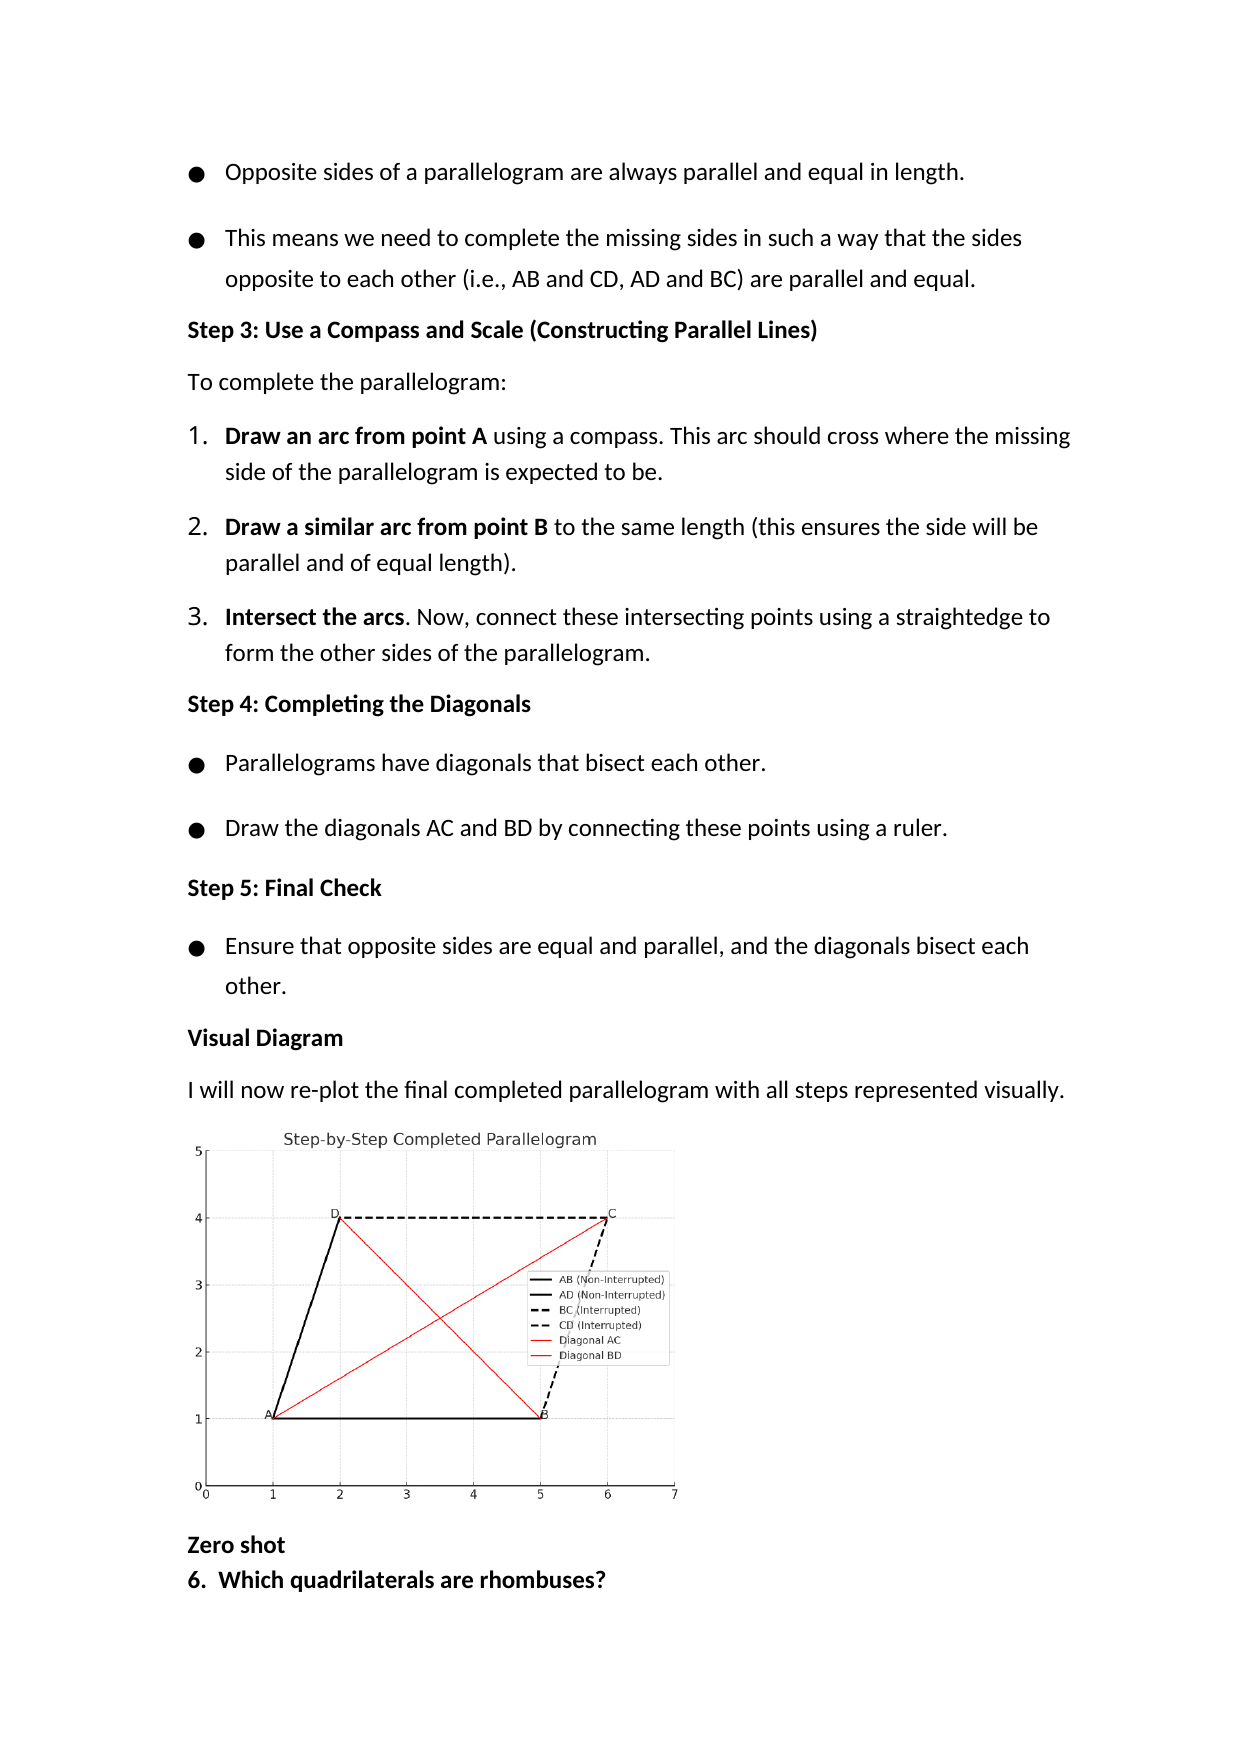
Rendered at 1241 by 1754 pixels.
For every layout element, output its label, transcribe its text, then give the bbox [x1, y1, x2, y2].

list Draw an arc from point A using a compass. This arc should cross where the missing side of the parallelogram is expected to be. [187, 418, 1090, 487]
text Zero shot 6. Which quadrilaterals are rhombuses? [187, 1529, 1090, 1595]
list This means we need to complete the missing sides in such a way that the sides opposite to each other (i.e., AB and CD, AD and BC) are parallel and equal. [187, 216, 1090, 293]
list Opposite sides of a parallelogram are always parallel and equal in length. [187, 150, 1090, 193]
text Step 5: Final Check [187, 872, 1090, 902]
list Ensure that opposite sides are equal and parallel, and the diagonals bisect each other. [187, 923, 1090, 1001]
text Visual Diagram [187, 1022, 1090, 1053]
list Draw the diagonals AC and BD by connecting these points using a ruler. [187, 806, 1090, 849]
list Intersect the arcs. Now, connect these intersecting points using a straightedge to form the other sides of the parallelogram. [187, 598, 1090, 667]
list Draw a similar arc from point B to the same length (this ensures the side will be parallel and of equal length). [187, 508, 1090, 577]
text Step 4: Completing the Diagonals [187, 688, 1090, 719]
list Parallelograms have diagonals that bisect each other. [187, 740, 1090, 783]
picture [187, 1125, 685, 1508]
text Step 3: Use a Compass and Scale (Constructing Parallel Lines) [187, 314, 1090, 345]
text To complete the parallelogram: [187, 366, 1090, 397]
text I will now re-plot the final completed parallelogram with all steps represented visually. [187, 1074, 1090, 1104]
